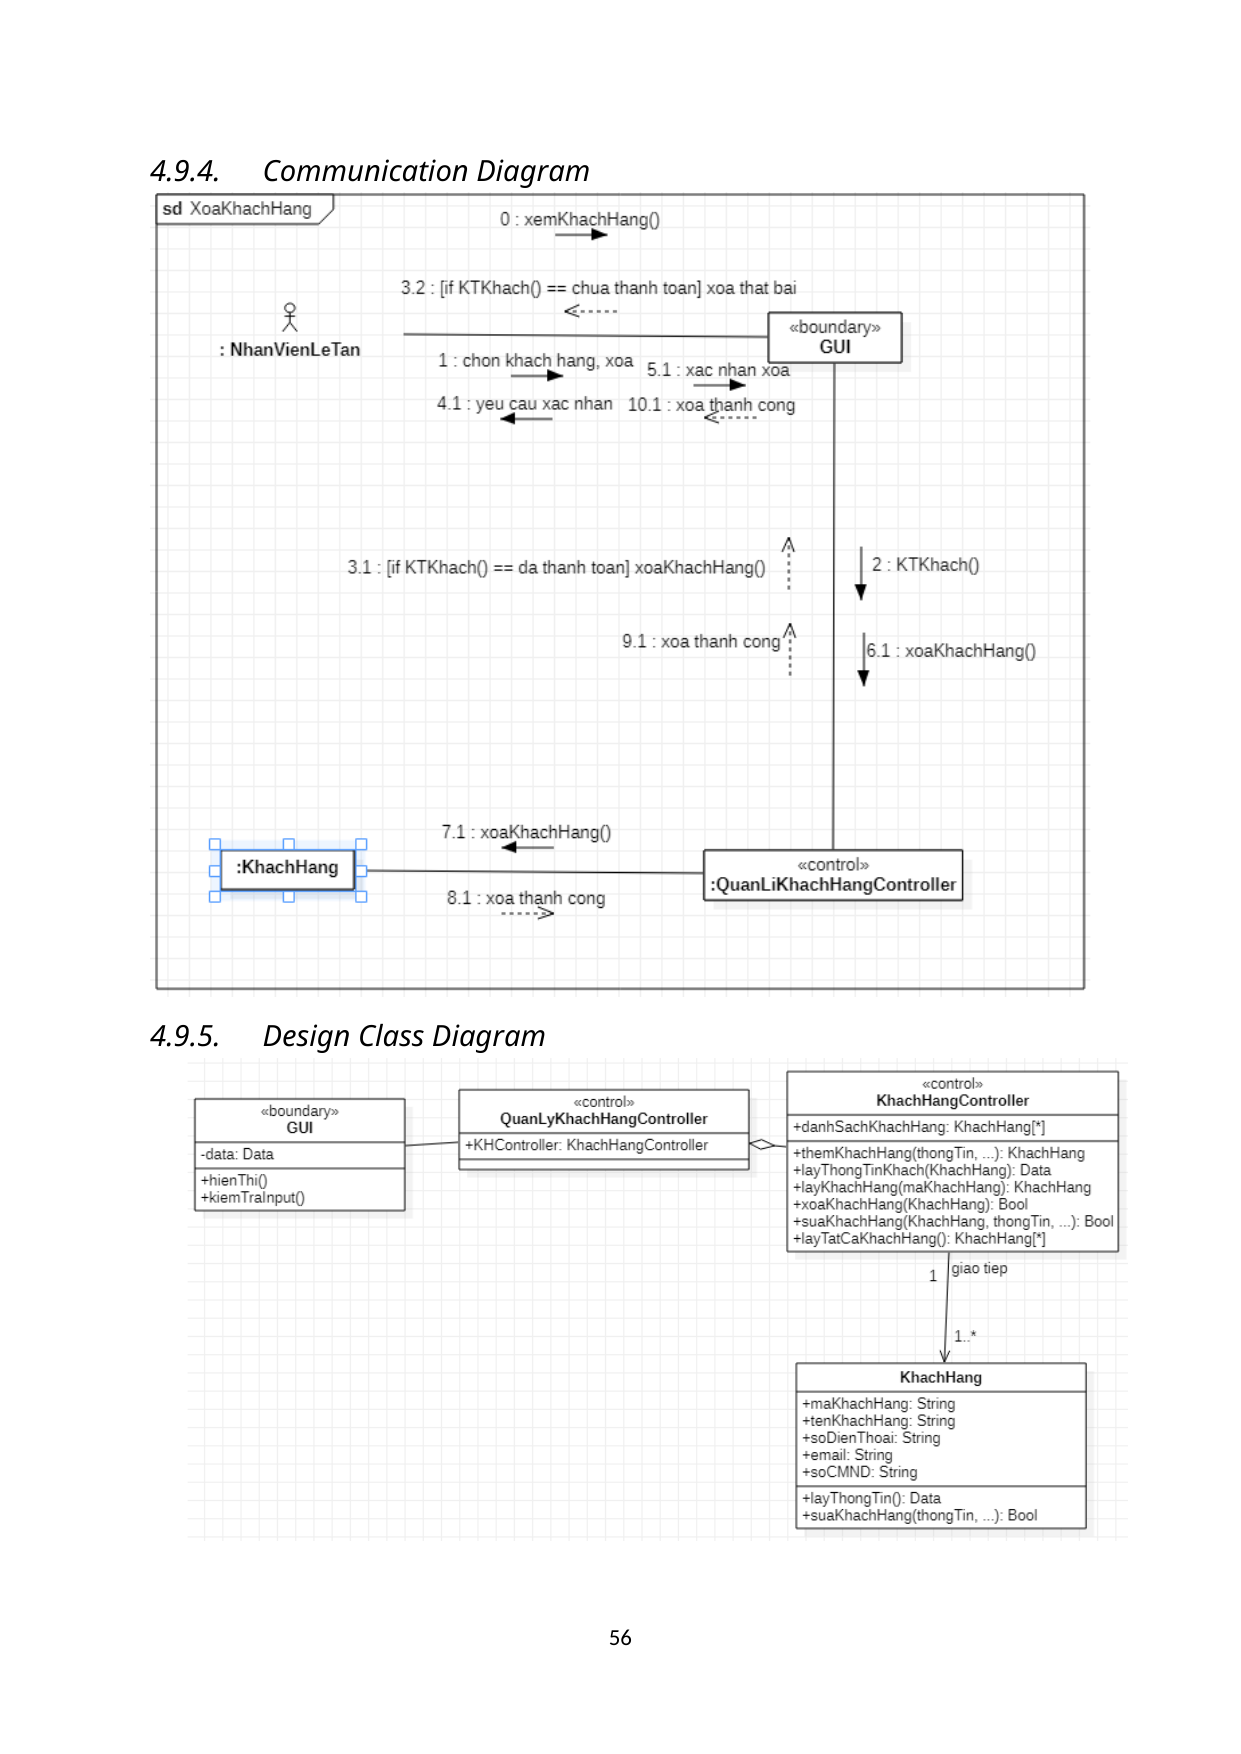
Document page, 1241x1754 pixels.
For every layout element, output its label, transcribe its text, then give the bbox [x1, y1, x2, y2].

text Design Class Diagram [150, 1015, 1090, 1055]
picture [150, 192, 1091, 997]
picture [187, 1058, 1128, 1541]
text Communication Diagram [150, 150, 1090, 190]
